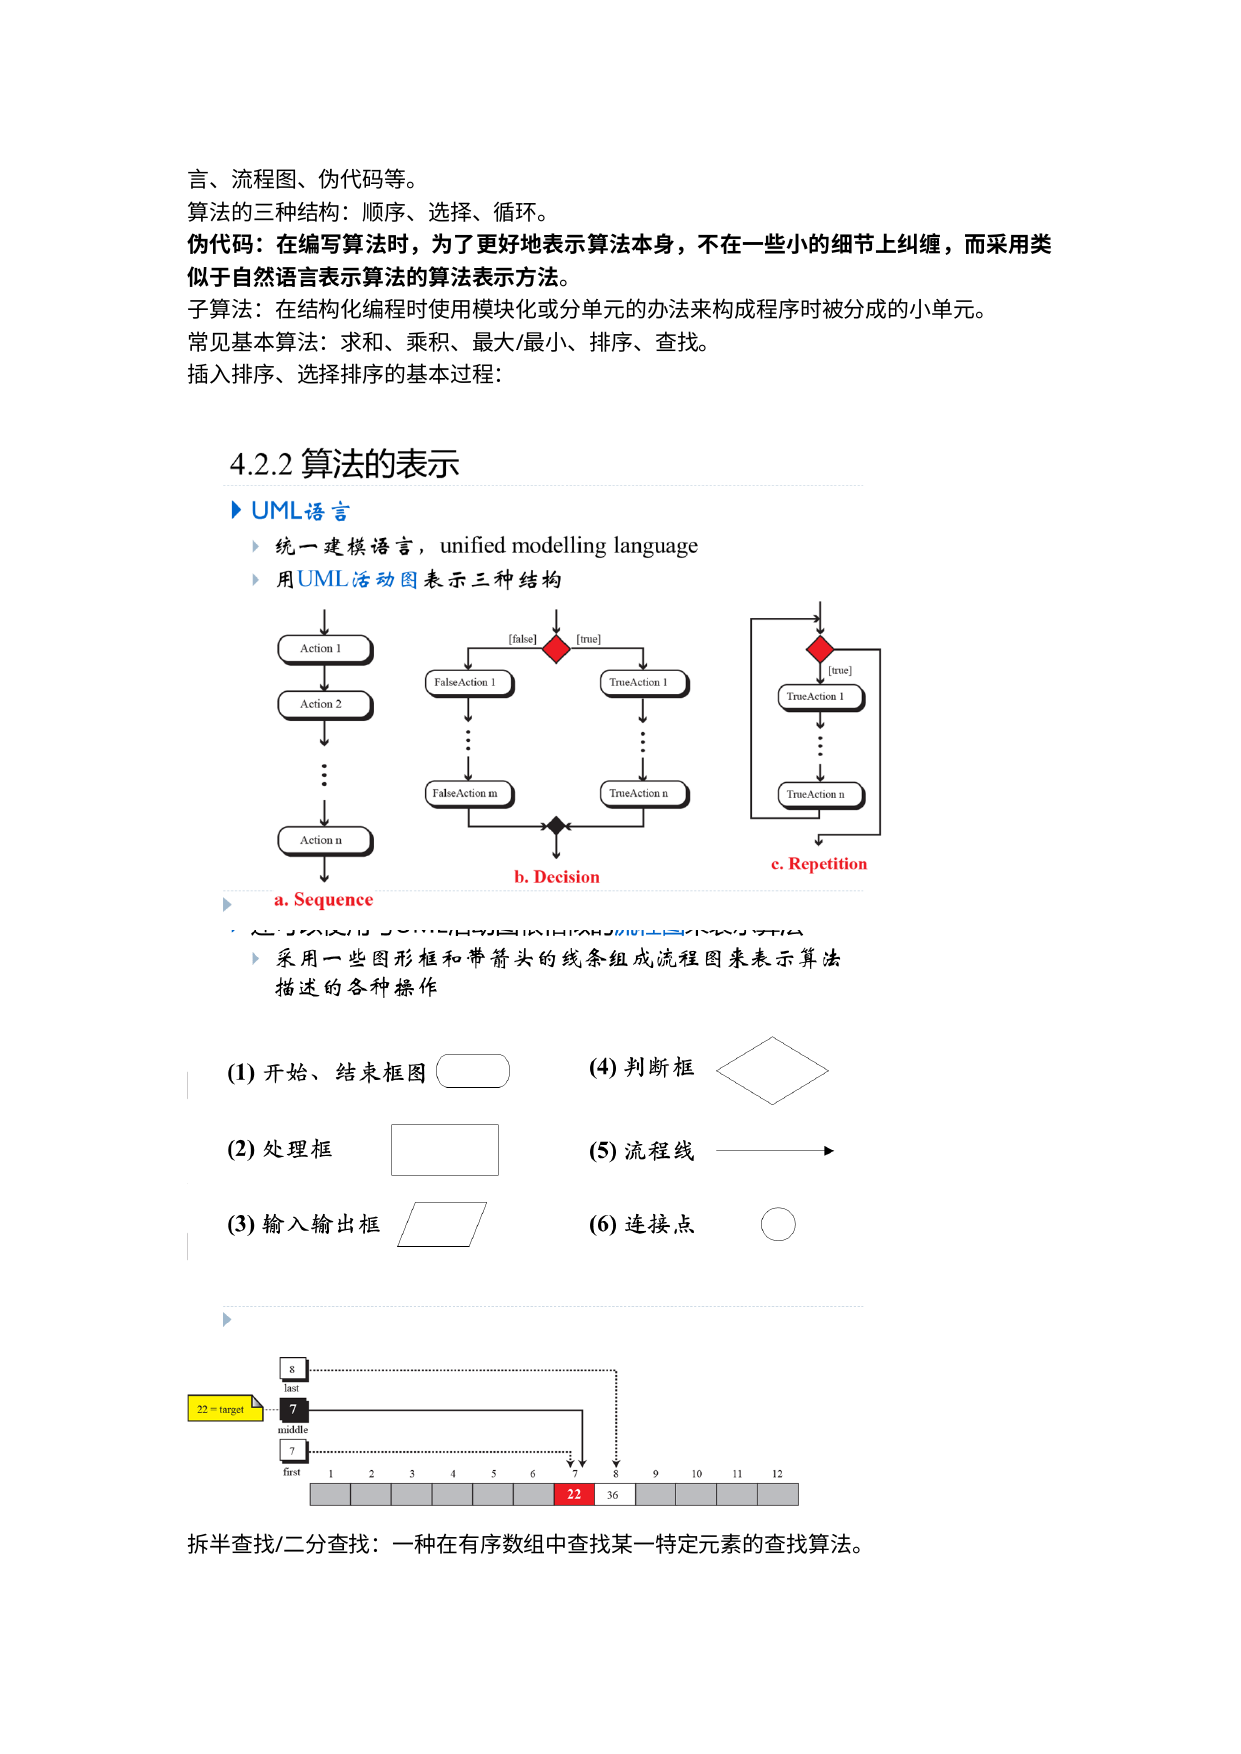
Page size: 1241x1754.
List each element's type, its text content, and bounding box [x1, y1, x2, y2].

text 子算法：在结构化编程时使用模块化或分单元的办法来构成程序时被分成的小单元。 [187, 292, 1053, 324]
text 算法的三种结构：顺序、选择、循环。 [187, 194, 1053, 227]
text 插入排序、选择排序的基本过程： [187, 357, 1053, 389]
picture [187, 397, 898, 1506]
text 常见基本算法：求和、乘积、最大/最小、排序、查找。 [187, 324, 1053, 357]
text 伪代码：在编写算法时，为了更好地表示算法本身，不在一些小的细节上纠缠，而采用类似于自然语言表示算法的算法表示方法。 [187, 227, 1053, 292]
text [187, 162, 1053, 194]
